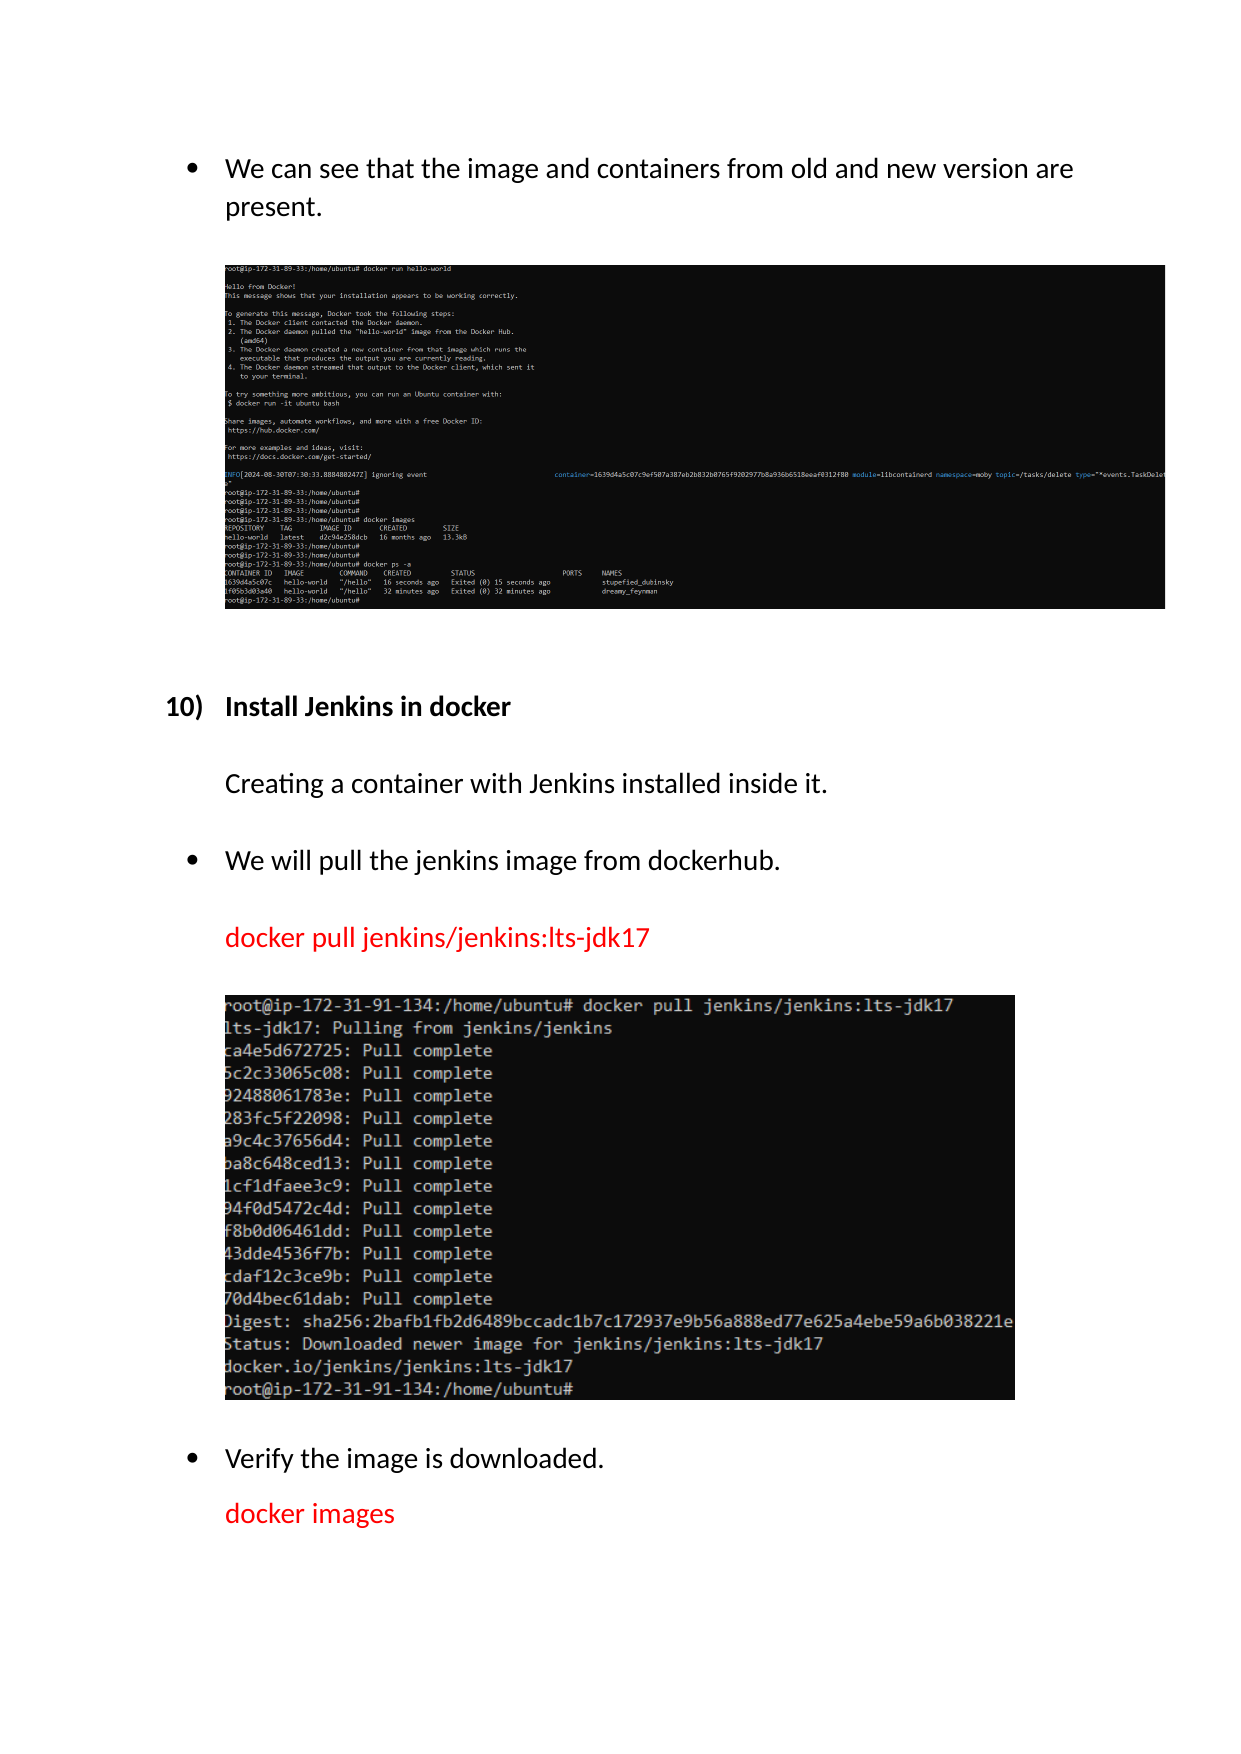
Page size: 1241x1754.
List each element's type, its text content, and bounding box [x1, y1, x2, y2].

list Creating a container with Jenkins installed inside it. [202, 765, 1090, 801]
picture [225, 265, 1166, 609]
list Install Jenkins in docker [165, 688, 1090, 724]
text docker images [150, 1495, 1090, 1531]
list Verify the image is downloaded. [187, 1440, 1090, 1476]
picture [225, 995, 1015, 1400]
list docker pull jenkins/jenkins:lts-jdk17 [225, 919, 1090, 954]
list We will pull the jenkins image from dockerhub. [187, 842, 1090, 877]
list We can see that the image and containers from old and new version are present. [187, 150, 1090, 224]
